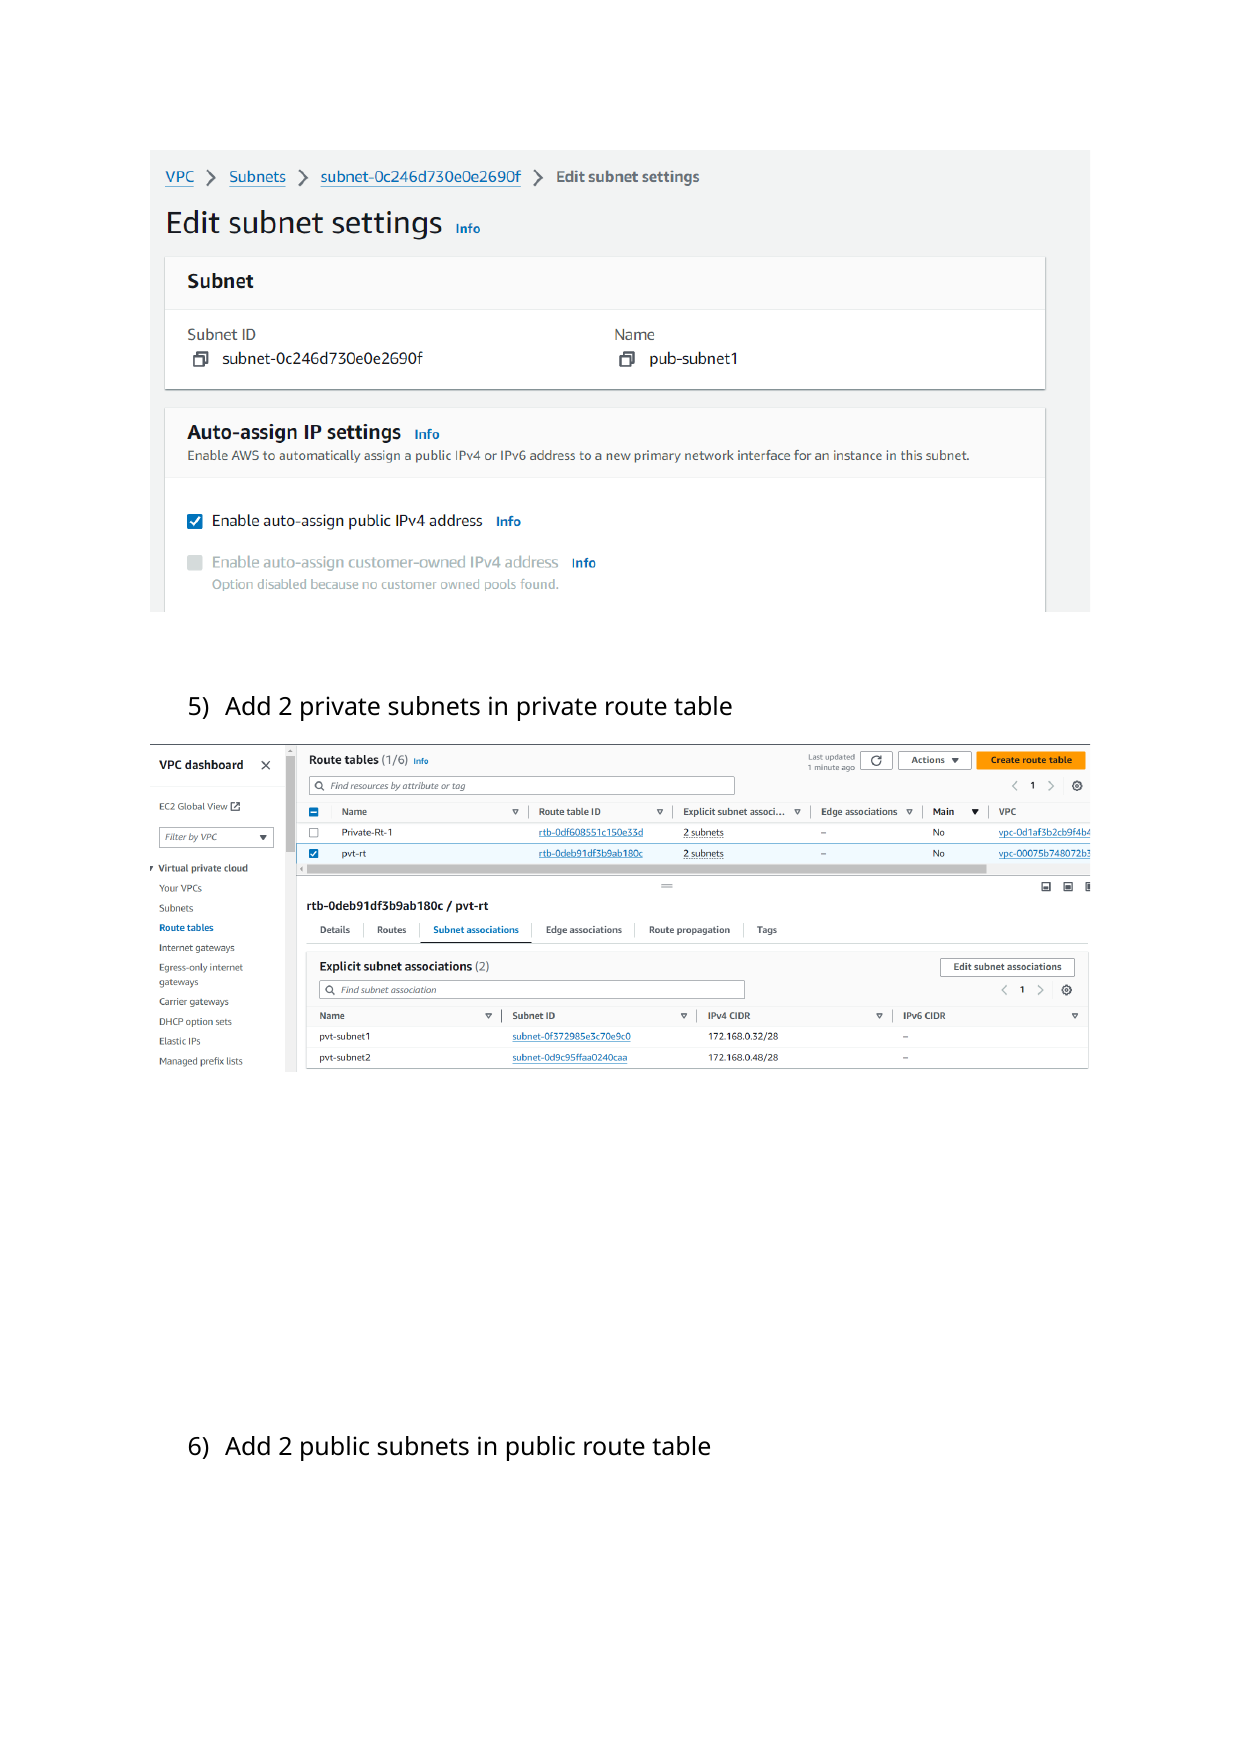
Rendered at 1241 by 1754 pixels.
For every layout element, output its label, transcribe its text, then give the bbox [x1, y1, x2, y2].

list Add 2 private subnets in private route table [187, 689, 1090, 723]
picture [150, 744, 1091, 1072]
list Add 2 public subnets in public route table [187, 1428, 1090, 1462]
picture [150, 150, 1091, 612]
